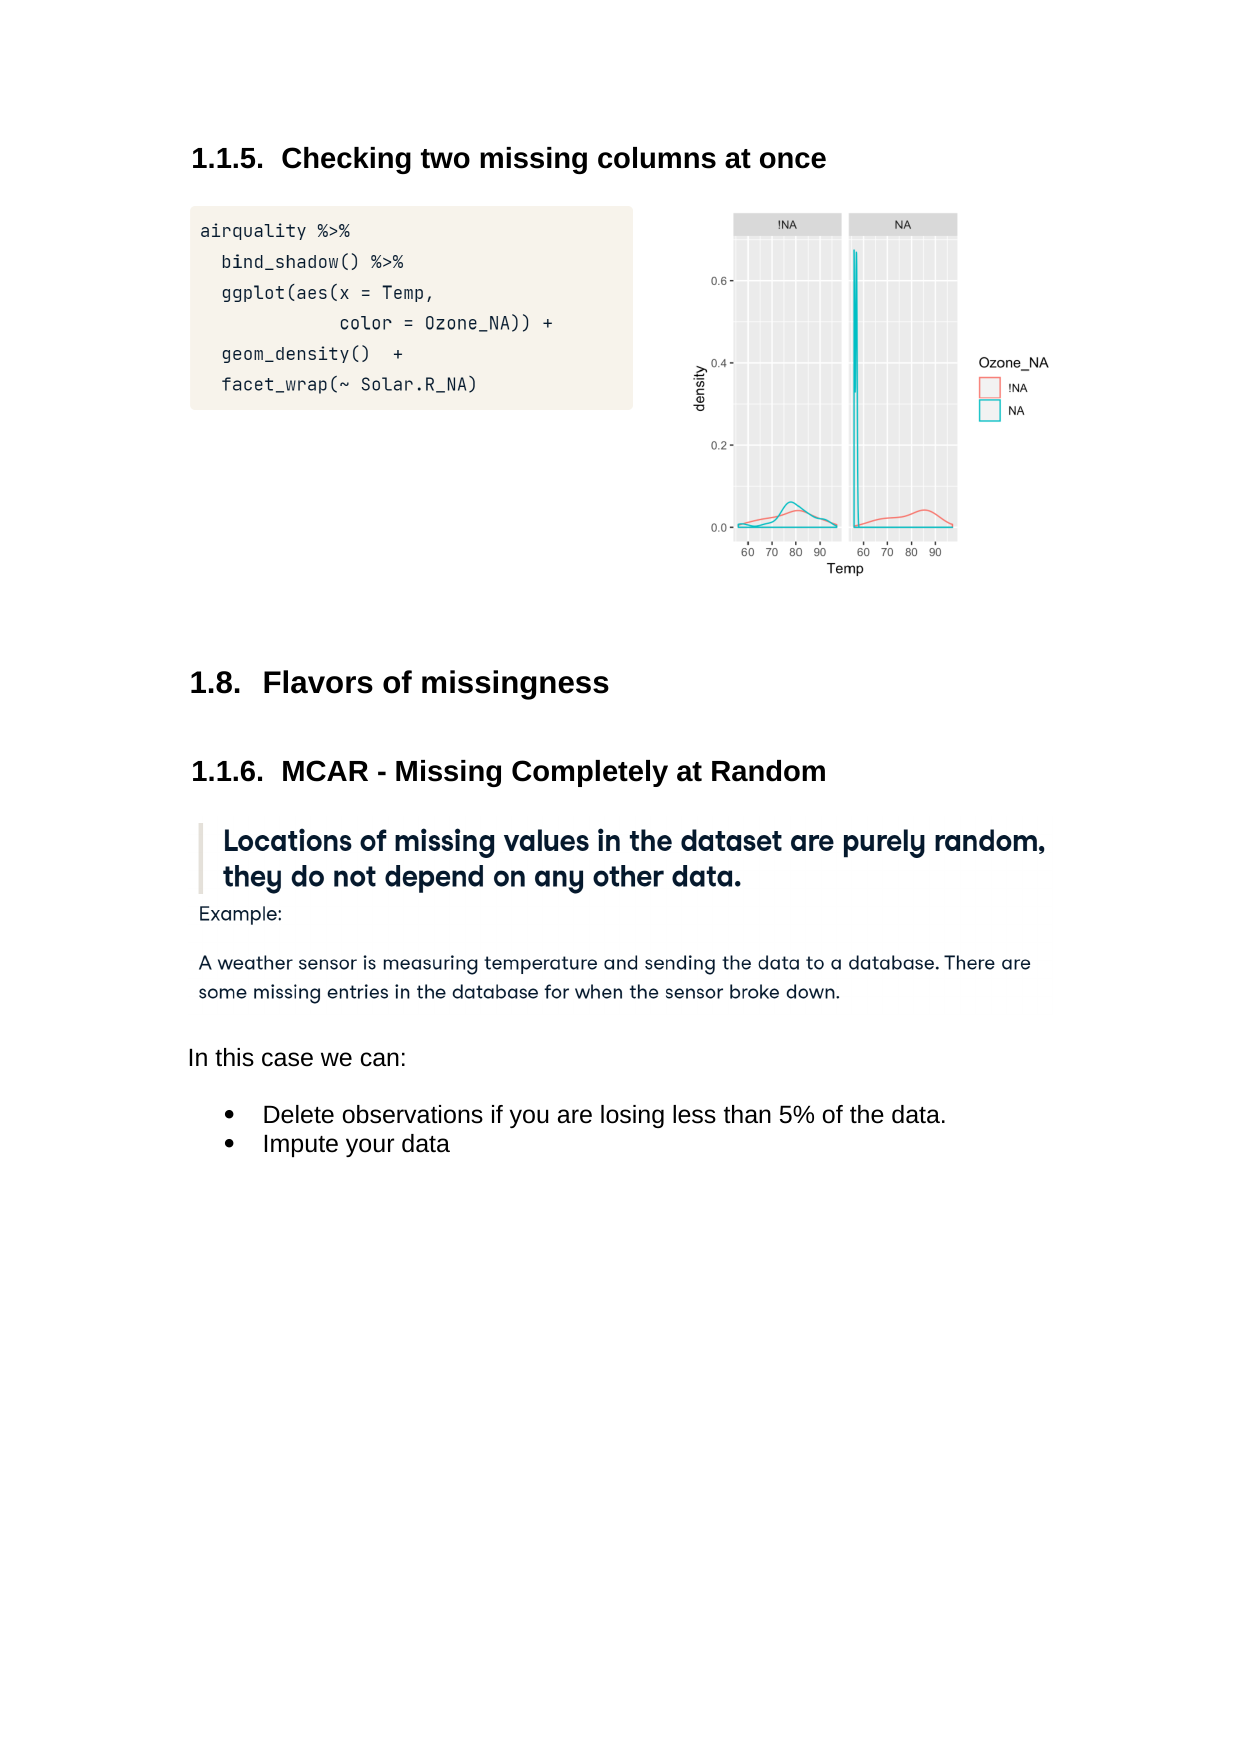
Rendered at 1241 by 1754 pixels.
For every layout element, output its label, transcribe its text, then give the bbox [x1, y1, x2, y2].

list Impute your data [225, 1129, 1053, 1158]
subtitle Checking two missing columns at once [191, 141, 1053, 174]
list Delete observations if you are losing less than 5% of the data. [225, 1100, 1053, 1129]
text In this case we can: [187, 1043, 1053, 1072]
subtitle Flavors of missingness [189, 664, 1053, 700]
picture [187, 816, 1053, 1015]
subtitle MCAR - Missing Completely at Random [191, 754, 1053, 787]
picture [187, 202, 1053, 582]
